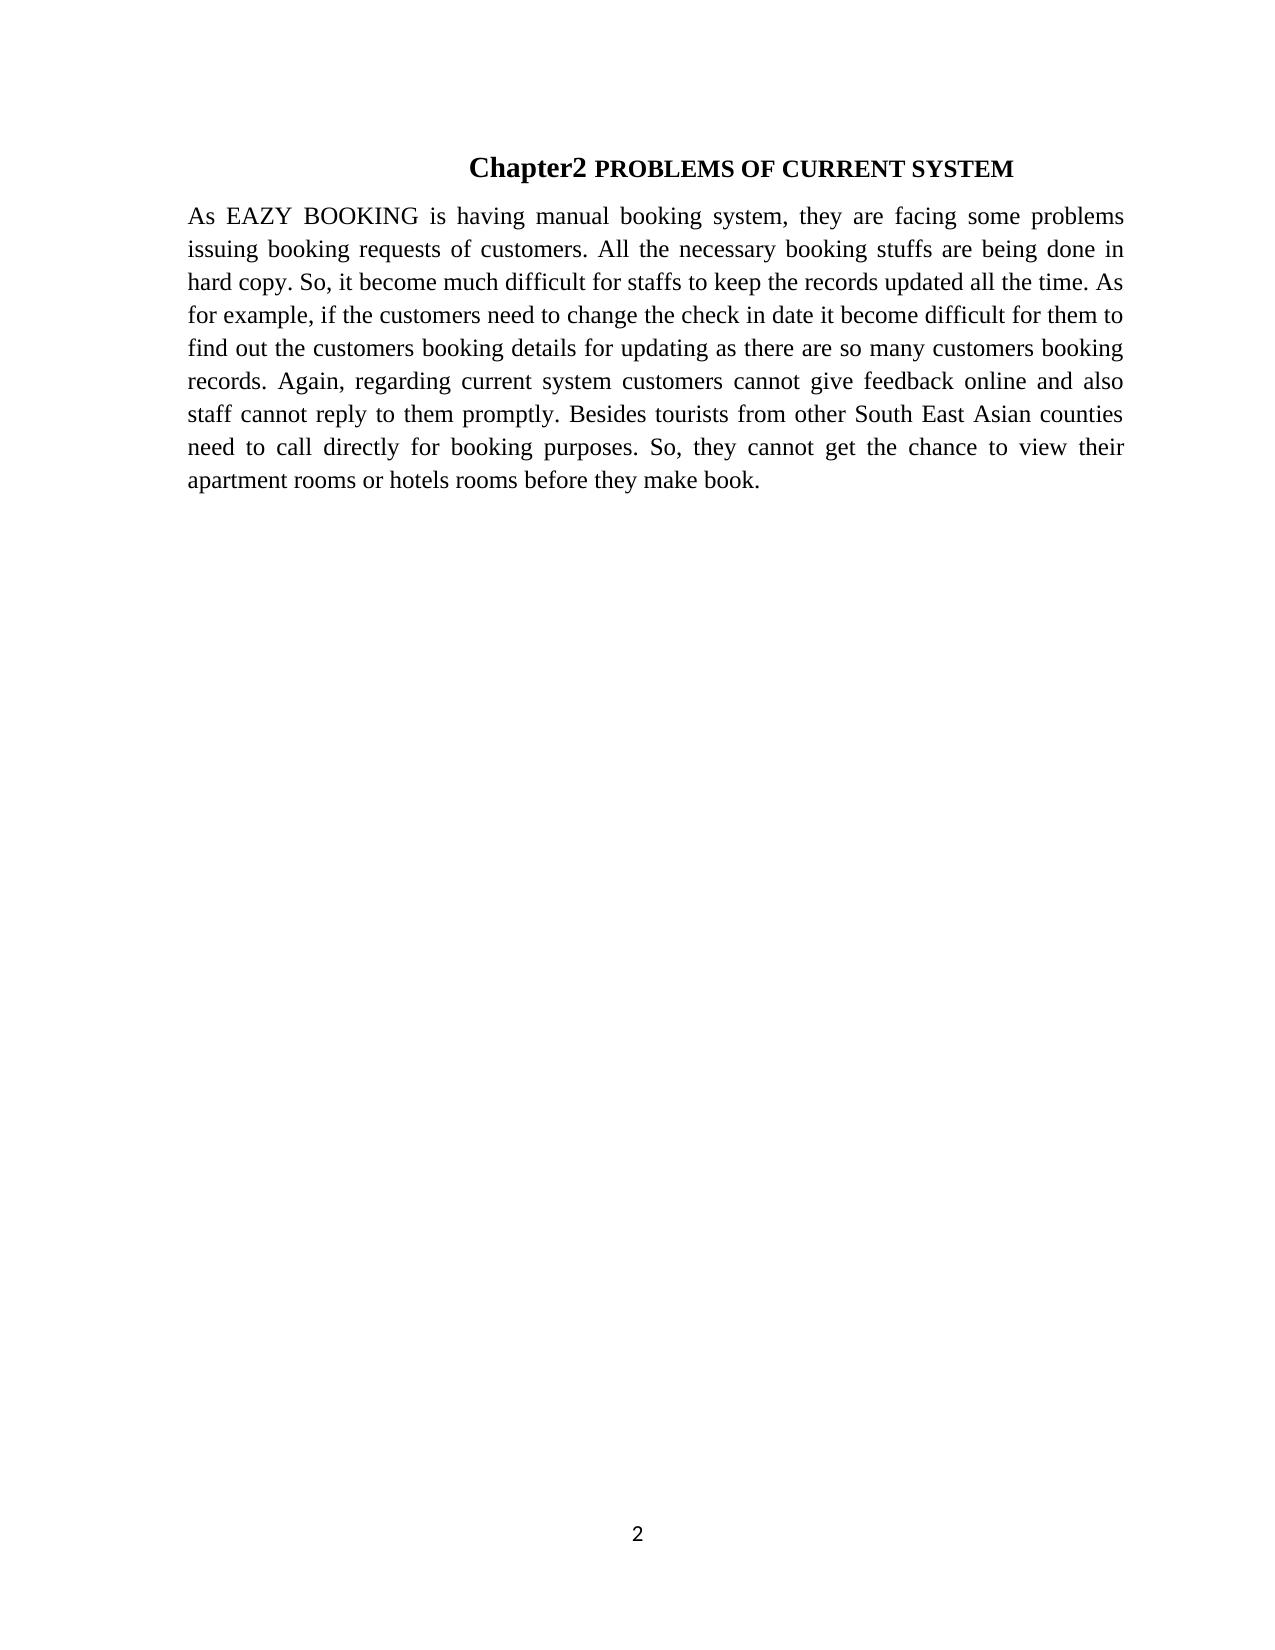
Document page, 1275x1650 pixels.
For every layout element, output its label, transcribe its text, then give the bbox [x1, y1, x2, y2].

list As EAZY BOOKING is having manual booking system, they are facing some problems issuing booking requests of customers. All the necessary booking stuffs are being done in hard copy. So, it become much difficult for staffs to keep the records updated all the time. As for example, if the customers need to change the check in date it become difficult for them to find out the customers booking details for updating as there are so many customers booking records. Again, regarding current system customers cannot give feedback online and also staff cannot reply to them promptly. Besides tourists from other South East Asian counties need to call directly for booking purposes. So, they cannot get the chance to view their apartment rooms or hotels rooms before they make book. [187, 201, 1125, 494]
subtitle PROBLEMS OF CURRENT SYSTEM [469, 150, 1125, 183]
